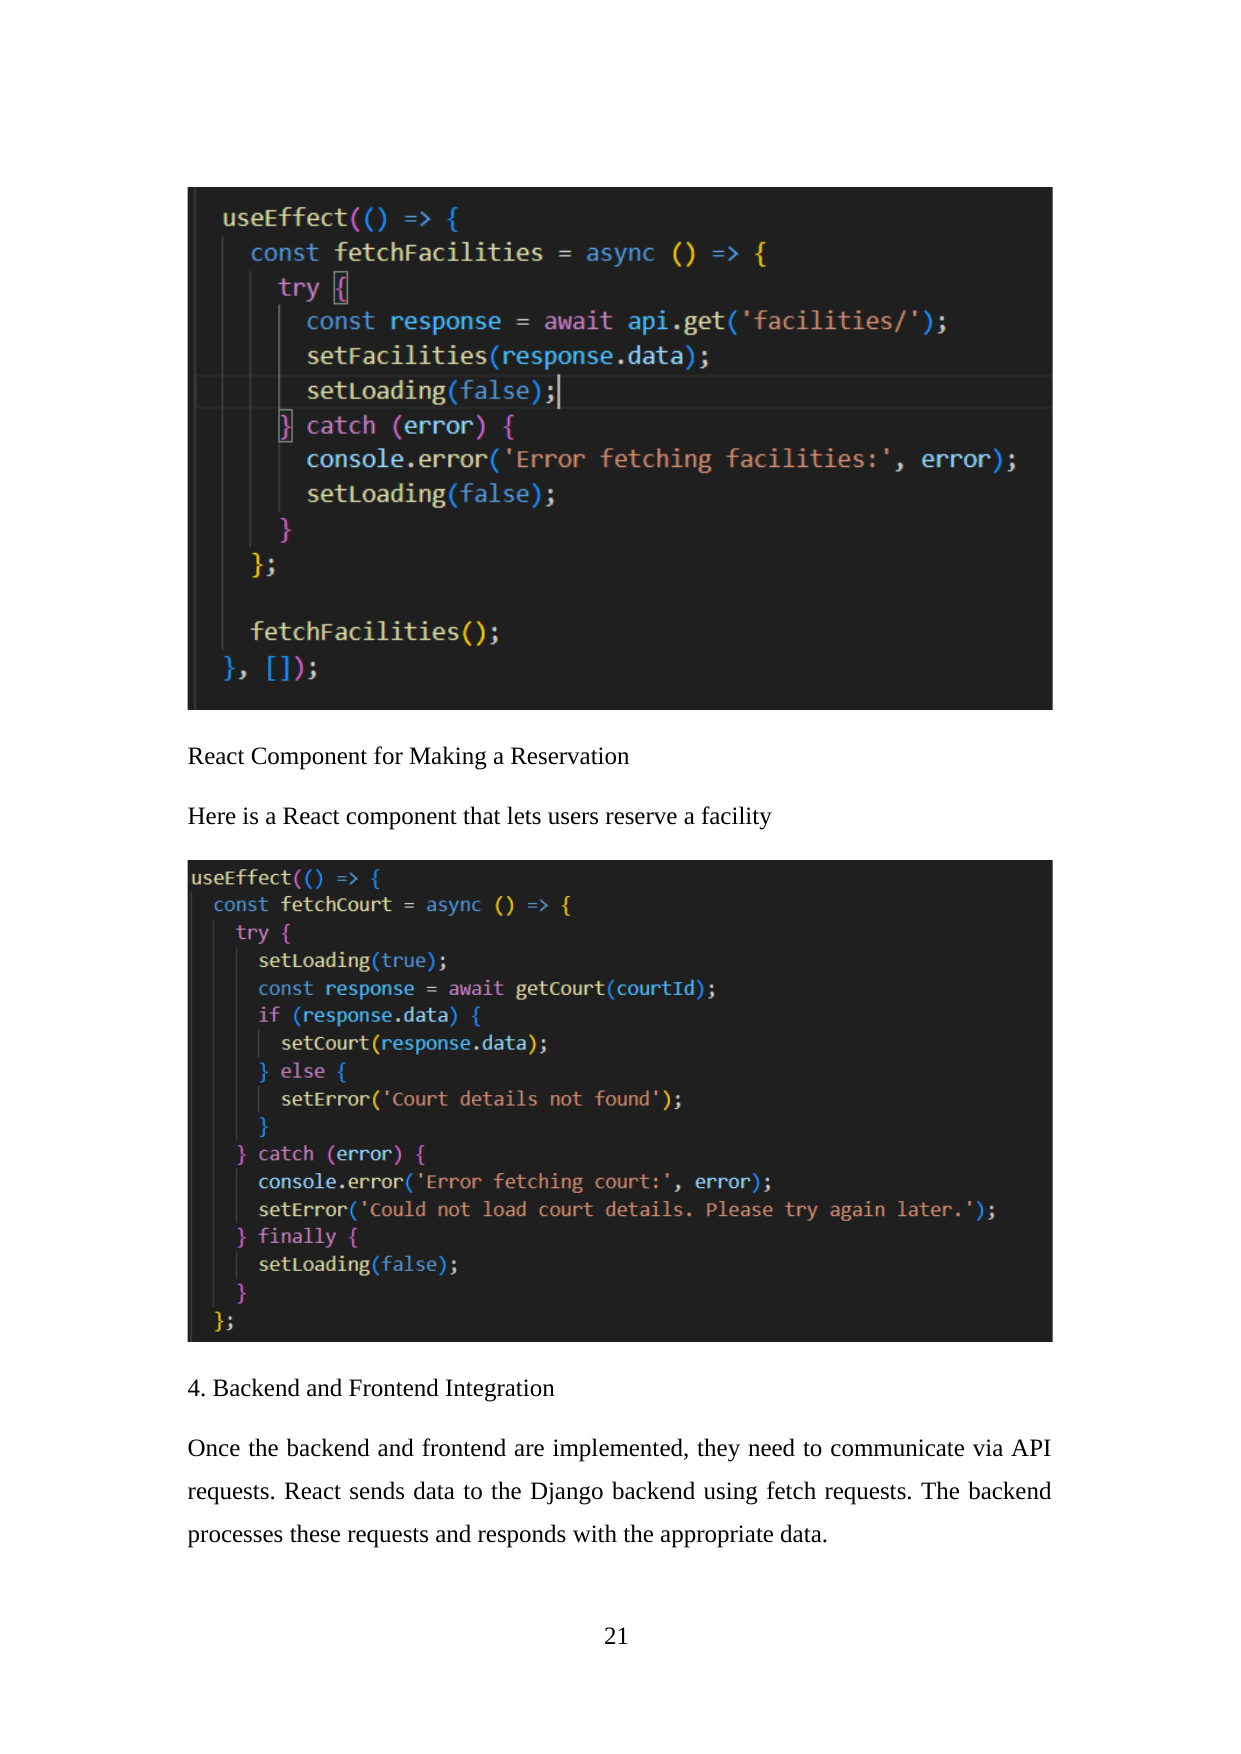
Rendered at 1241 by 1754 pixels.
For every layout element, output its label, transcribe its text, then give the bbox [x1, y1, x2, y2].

picture [187, 860, 1053, 1342]
text Here is a React component that lets users reserve a facility [187, 801, 1053, 829]
text React Component for Making a Reservation [187, 741, 1053, 770]
text 4. Backend and Frontend Integration [187, 1373, 1053, 1402]
text Once the backend and frontend are implemented, they need to communicate via API requests. React sends data to the Django backend using fetch requests. The backend processes these requests and responds with the appropriate data. [187, 1433, 1053, 1548]
picture [187, 187, 1053, 710]
